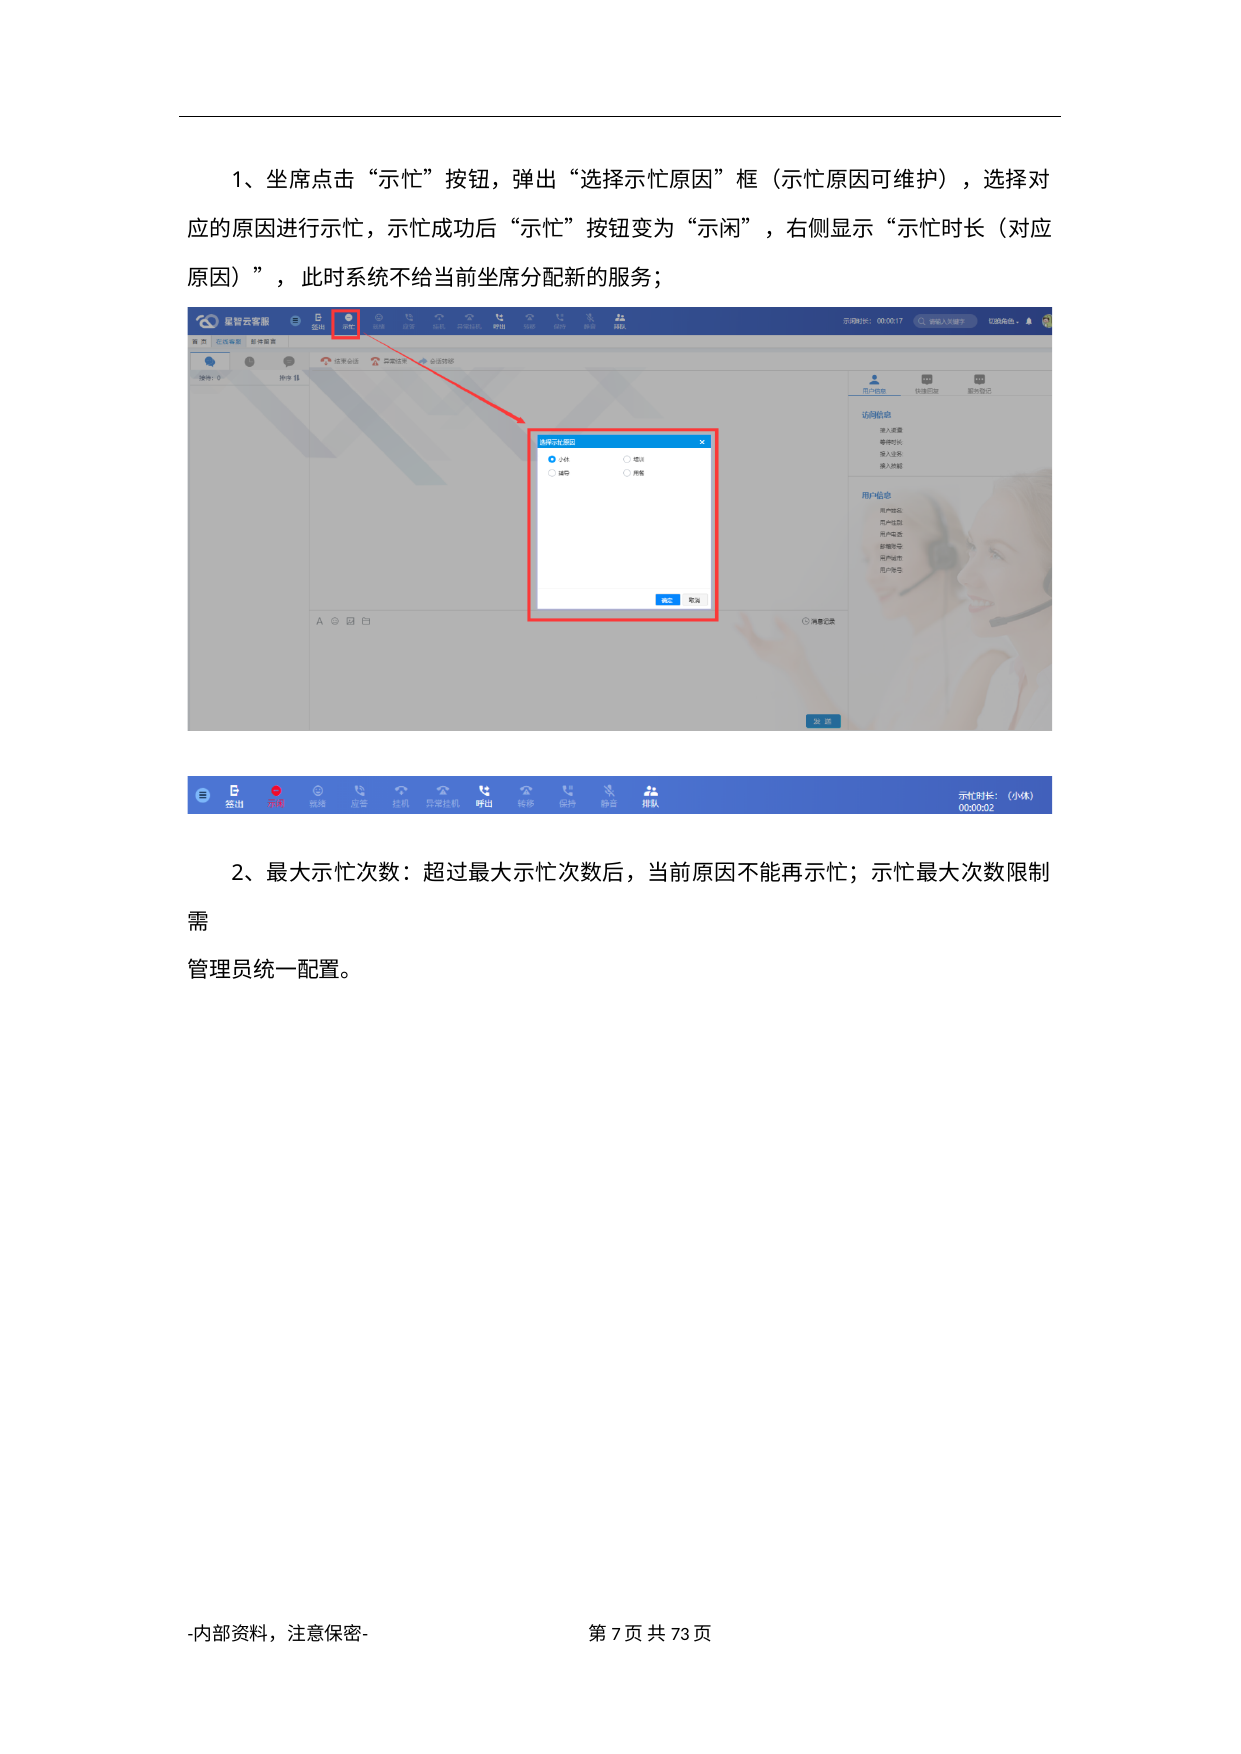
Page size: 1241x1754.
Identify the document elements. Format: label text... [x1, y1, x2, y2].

list 2、最大示忙次数：超过最大示忙次数后，当前原因不能再示忙；示忙最大次数限制需 [187, 854, 1053, 936]
picture [187, 307, 1053, 731]
picture [187, 776, 1053, 814]
list 1、坐席点击“示忙”按钮，弹出“选择示忙原因”框（示忙原因可维护），选择对应的原因进行示忙，示忙成功后“示忙”按钮变为“示闲”，右侧显示“示忙时长（对应原因）”， 此时系统不给当前坐席分配新的服务； [187, 162, 1053, 292]
list 管理员统一配置。 [187, 952, 1053, 984]
